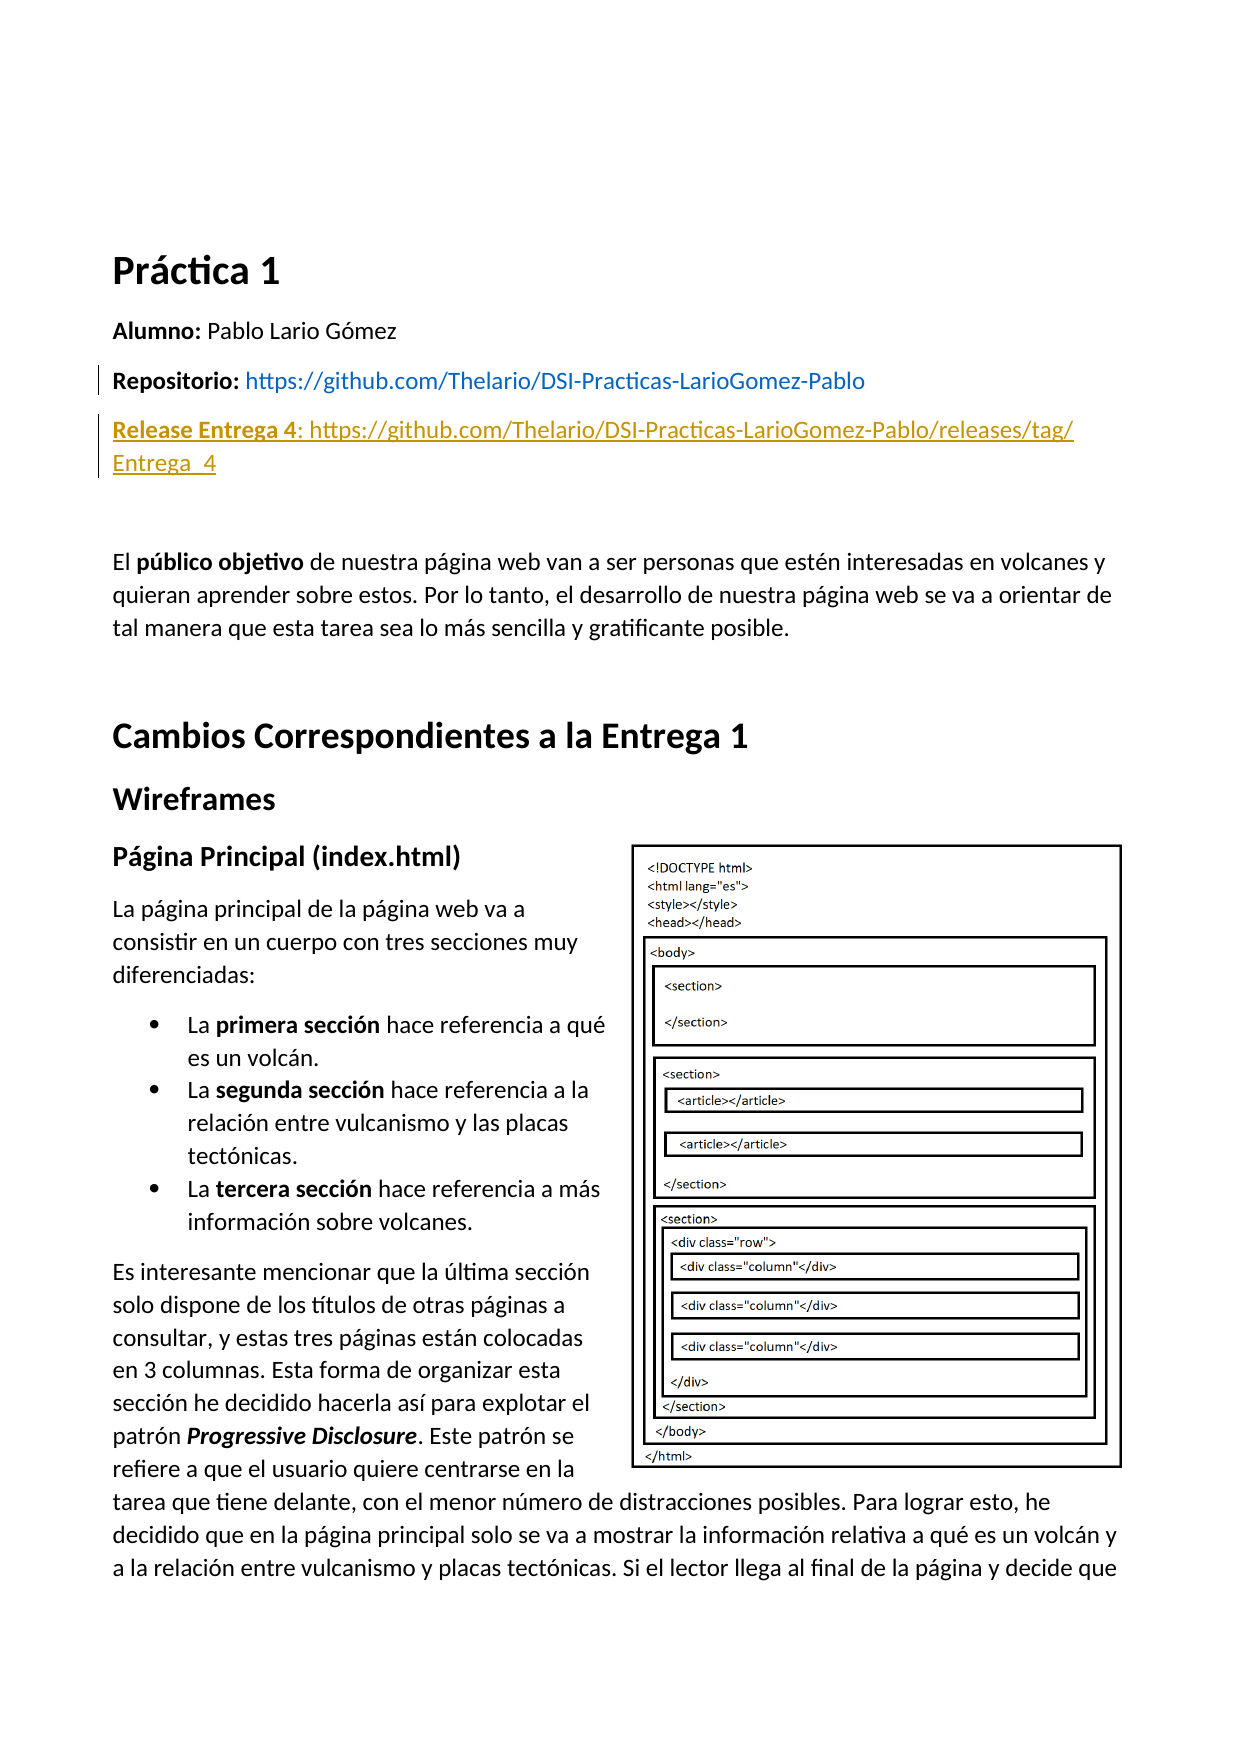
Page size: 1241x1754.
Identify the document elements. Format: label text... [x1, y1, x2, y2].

text Página Principal (index.html) [112, 838, 1128, 874]
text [112, 1256, 1128, 1583]
list La tercera sección hace referencia a más información sobre volcanes. [150, 1173, 628, 1237]
text La página principal de la página web va a consistir en un cuerpo con tres secciones muy diferenciadas: [112, 893, 628, 990]
text Práctica 1 [112, 244, 1128, 294]
list La primera sección hace referencia a qué es un volcán. [150, 1009, 628, 1072]
text Cambios Correspondientes a la Entrega 1 [112, 712, 1128, 757]
list La segunda sección hace referencia a la relación entre vulcanismo y las placas tectónicas. [150, 1075, 628, 1171]
text Wireframes [112, 778, 1128, 818]
text Repositorio: https://github.com/Thelario/DSI-Practicas-LarioGomez-Pablo [112, 365, 1128, 395]
text Alumno: Pablo Lario Gómez [112, 315, 1128, 346]
text El público objetivo de nuestra página web van a ser personas que estén interesadas en volcanes y quieran aprender sobre estos. Por lo tanto, el desarrollo de nuestra página web se va a orientar de tal manera que esta tarea sea lo más sencilla y gratificante posible. [112, 547, 1128, 643]
